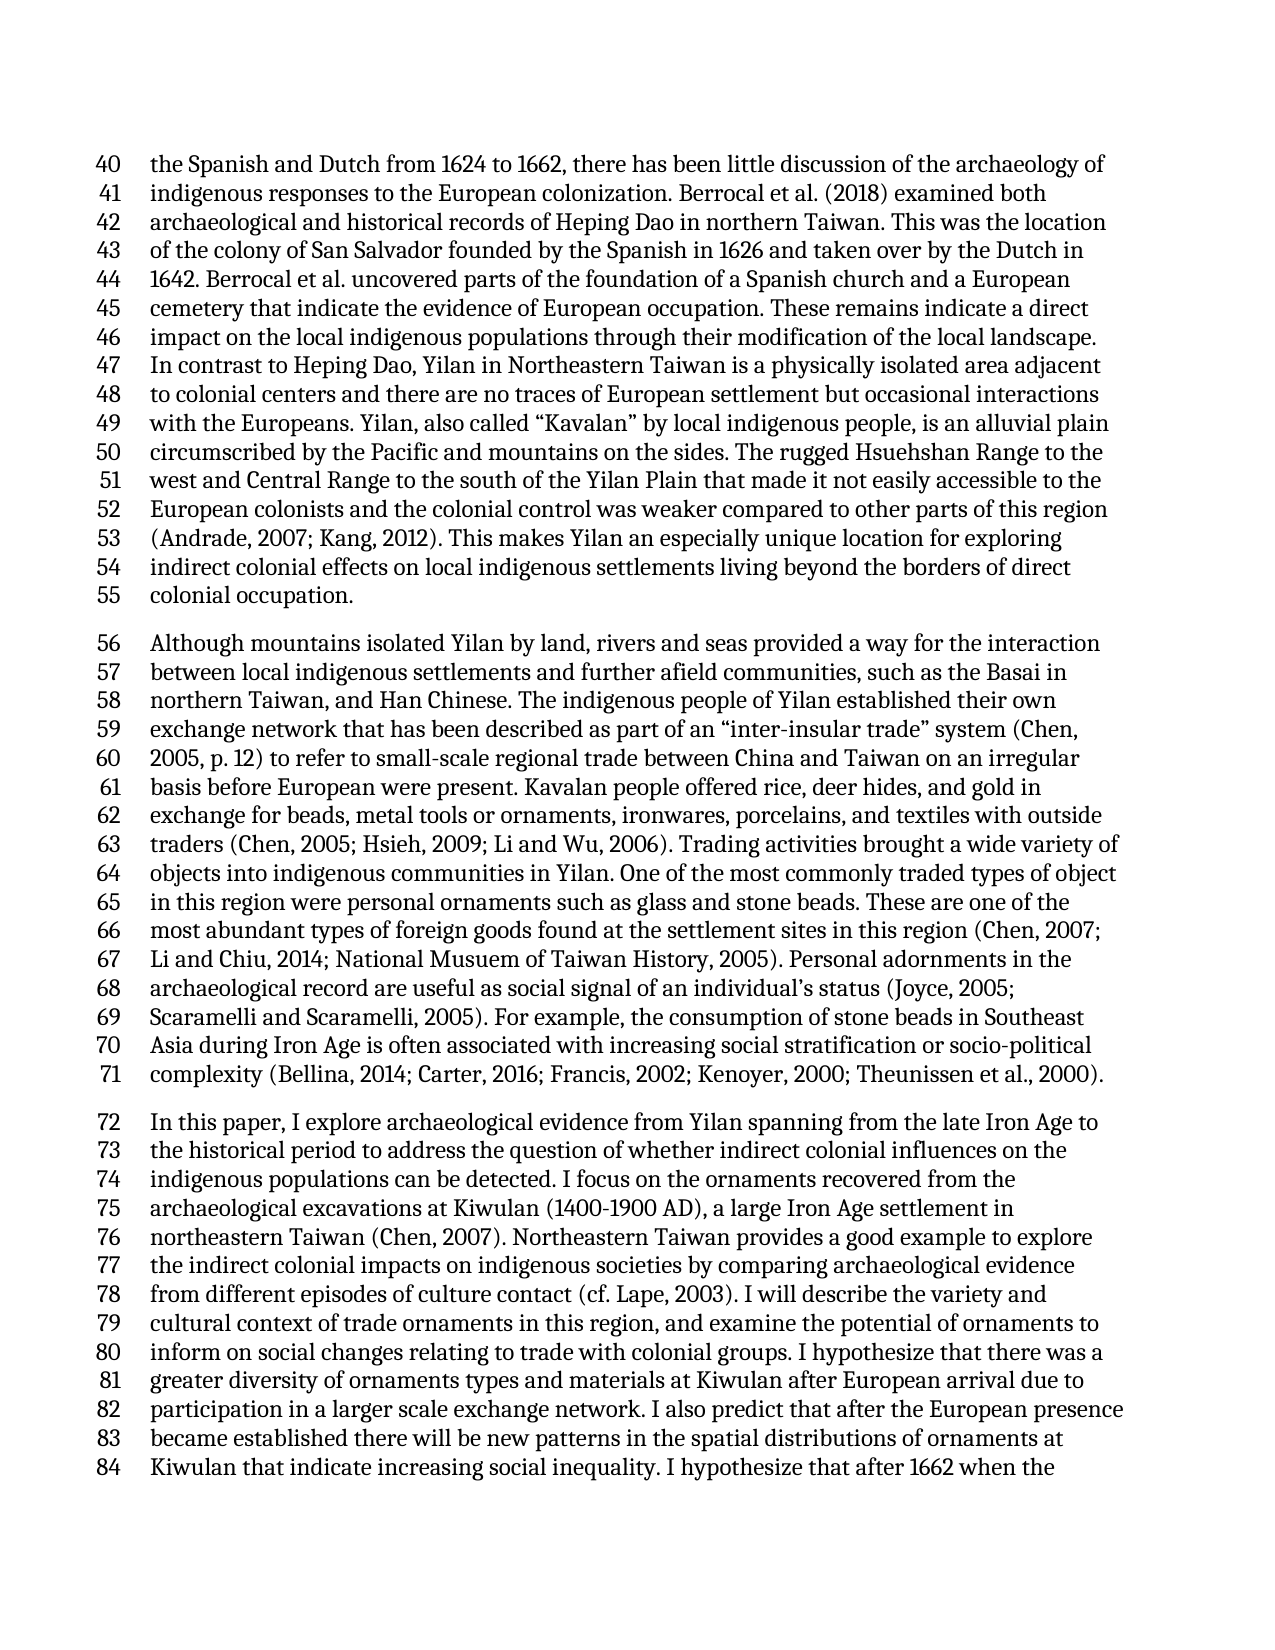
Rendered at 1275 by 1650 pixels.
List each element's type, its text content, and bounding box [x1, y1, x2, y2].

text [150, 150, 1125, 610]
text Although mountains isolated Yilan by land, rivers and seas provided a way for the interaction between local indigenous settlements and further afield communities, such as the Basai in northern Taiwan, and Han Chinese. The indigenous people of Yilan established their own exchange network that has been described as part of an “inter-insular trade” system (Chen, 2005, p. 12) to refer to small-scale regional trade between China and Taiwan on an irregular basis before European were present. Kavalan people offered rice, deer hides, and gold in exchange for beads, metal tools or ornaments, ironwares, porcelains, and textiles with outside traders (Chen, 2005; Hsieh, 2009; Li and Wu, 2006). Trading activities brought a wide variety of objects into indigenous communities in Yilan. One of the most commonly traded types of object in this region were personal ornaments such as glass and stone beads. These are one of the most abundant types of foreign goods found at the settlement sites in this region (Chen, 2007; Li and Chiu, 2014; National Musuem of Taiwan History, 2005). Personal adornments in the archaeological record are useful as social signal of an individual’s status (Joyce, 2005; Scaramelli and Scaramelli, 2005). For example, the consumption of stone beads in Southeast Asia during Iron Age is often associated with increasing social stratification or socio-political complexity (Bellina, 2014; Carter, 2016; Francis, 2002; Kenoyer, 2000; Theunissen et al., 2000). [150, 629, 1125, 1089]
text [150, 1107, 1125, 1481]
